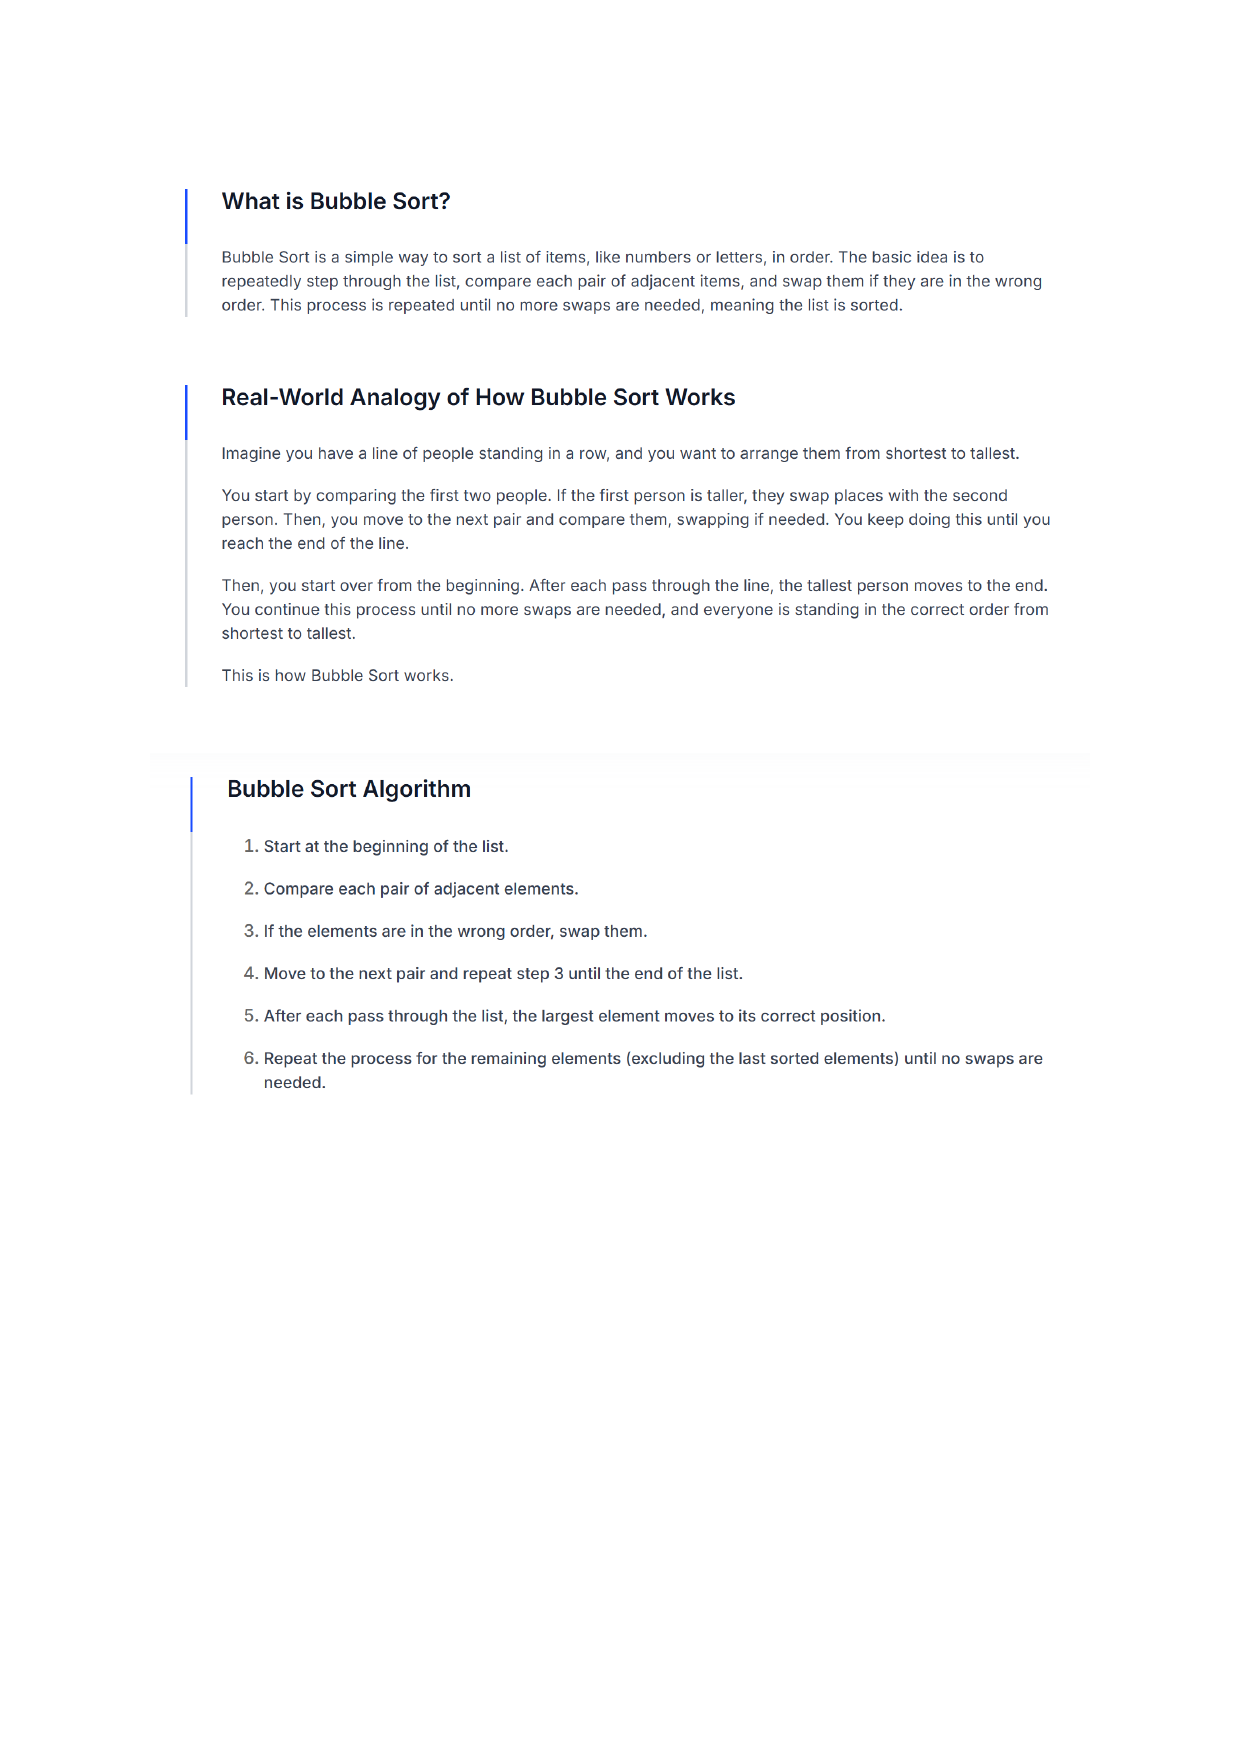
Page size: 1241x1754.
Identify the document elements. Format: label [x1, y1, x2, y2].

picture [150, 753, 1091, 1117]
picture [150, 150, 1091, 732]
